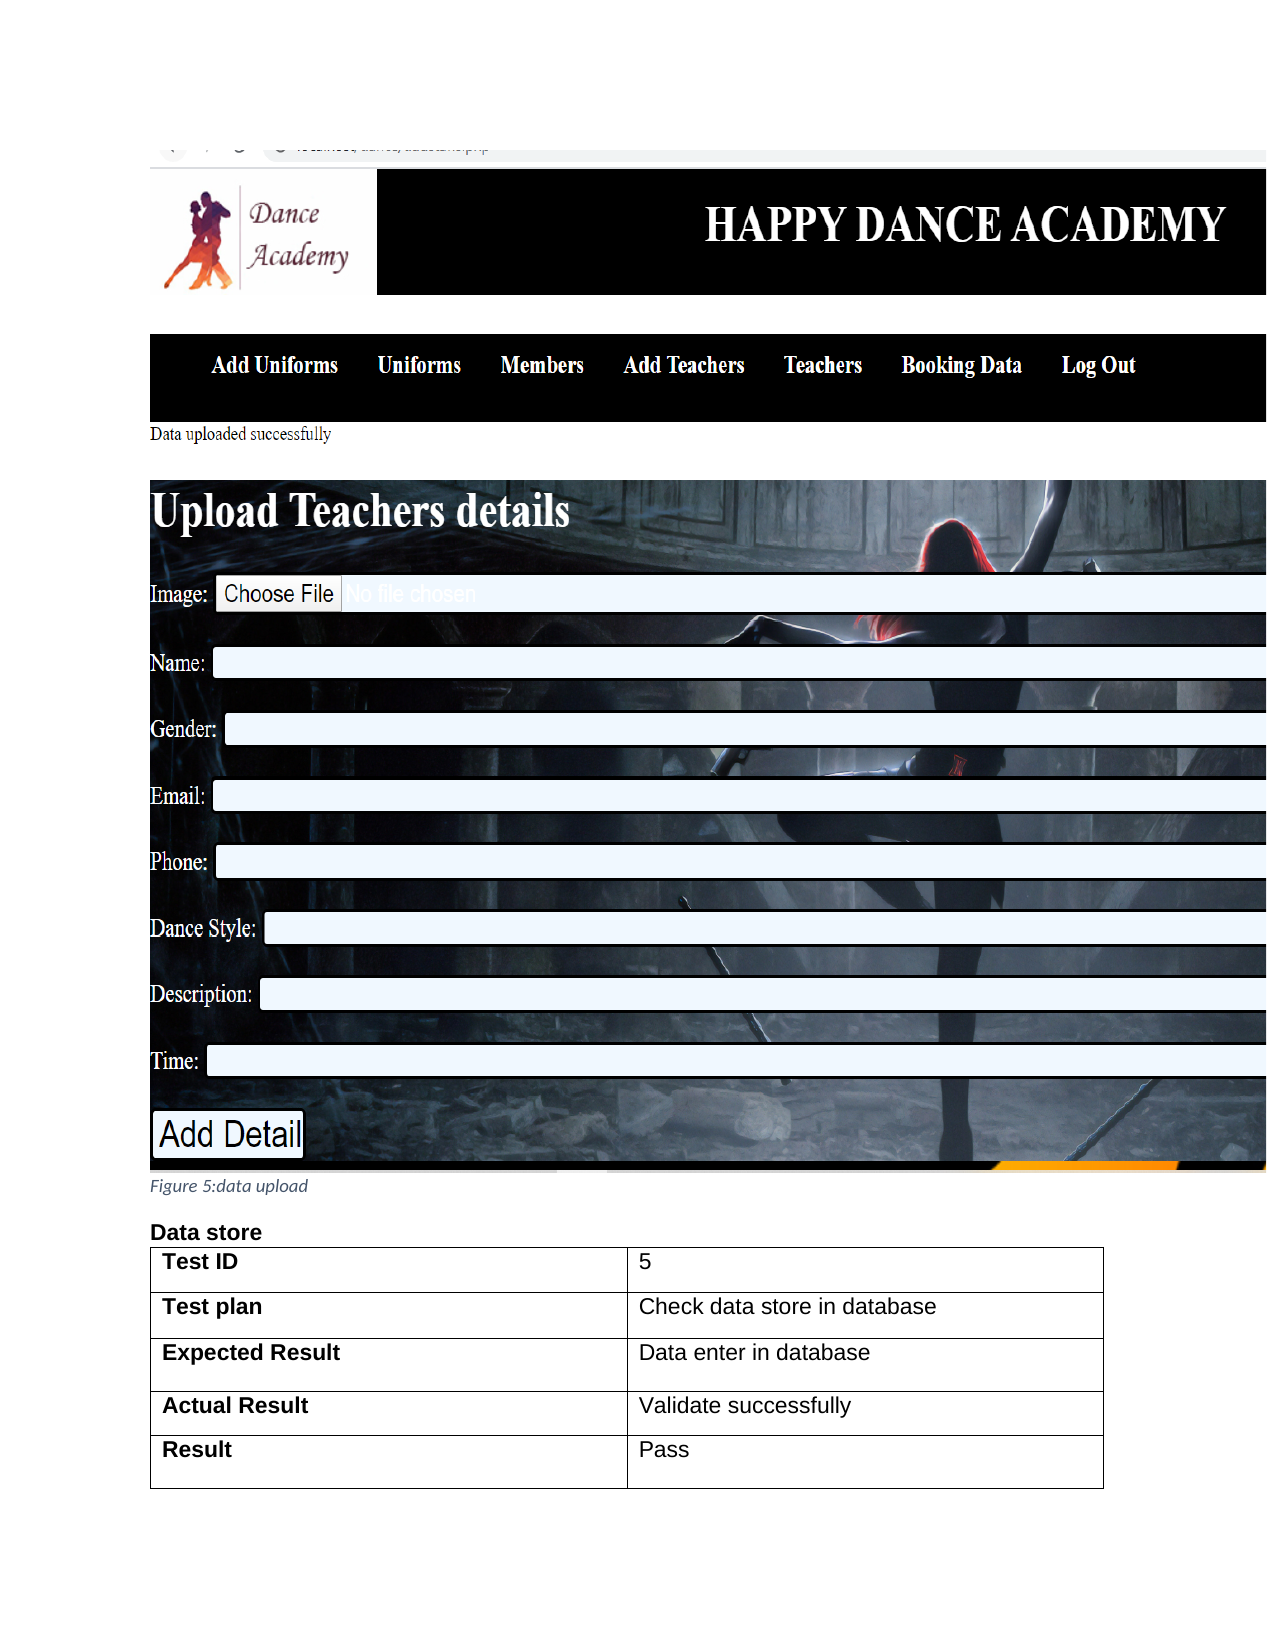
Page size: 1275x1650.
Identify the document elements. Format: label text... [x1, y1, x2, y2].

picture [150, 150, 1267, 1173]
table_cell Result [151, 1436, 627, 1488]
table_cell Data enter in database [628, 1339, 1103, 1391]
table_cell Actual Result [151, 1392, 627, 1434]
table_cell Expected Result [151, 1339, 627, 1391]
table_cell Validate successfully [628, 1392, 1103, 1434]
table_header 5 [628, 1248, 1103, 1292]
table_cell Pass [628, 1436, 1103, 1488]
table_cell Check data store in database [628, 1293, 1103, 1337]
table_cell Test plan [151, 1293, 627, 1337]
text Data store [150, 1218, 1125, 1245]
table_header Test ID [151, 1248, 627, 1292]
